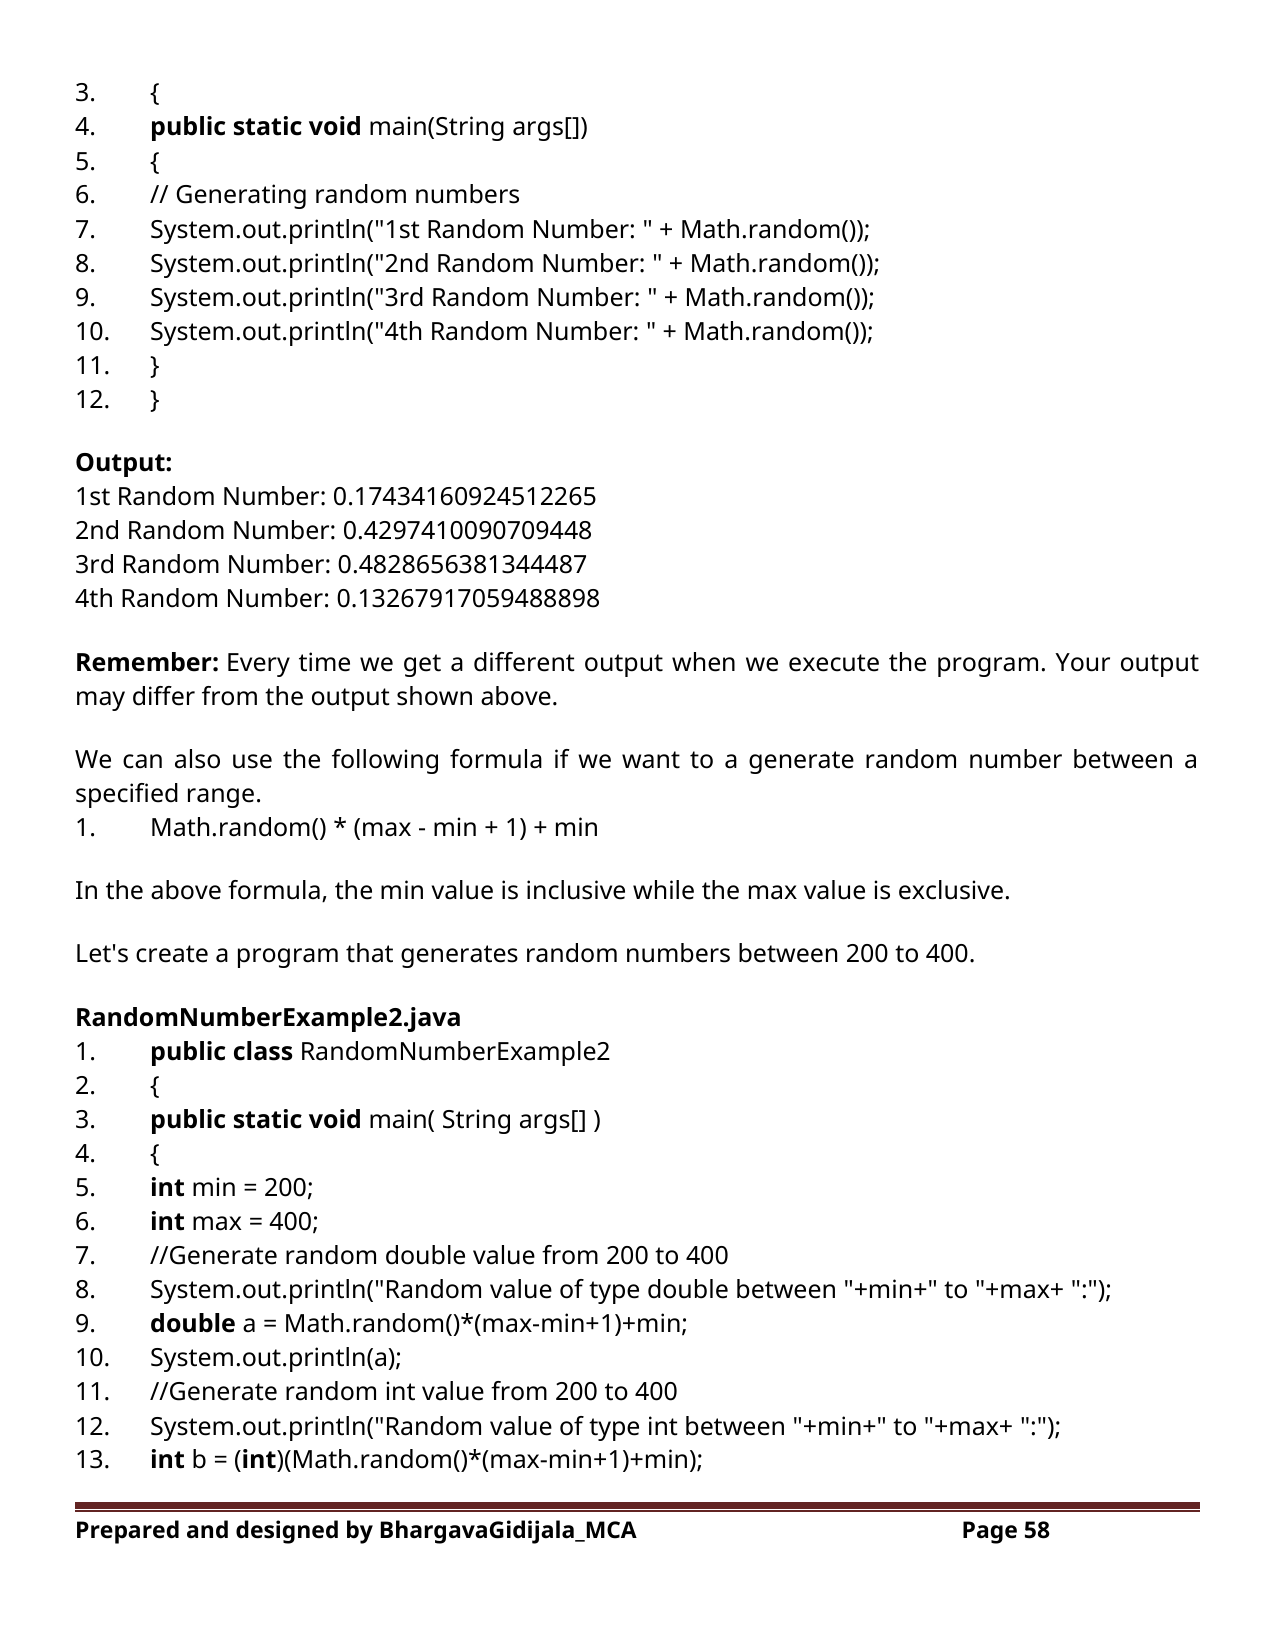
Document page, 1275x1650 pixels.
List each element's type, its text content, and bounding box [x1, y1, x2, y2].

list { [75, 75, 1200, 109]
list } [75, 382, 1200, 416]
list int max = 400; [75, 1204, 1200, 1238]
list System.out.println("2nd Random Number: " + Math.random()); [75, 245, 1200, 279]
list { [75, 1067, 1200, 1102]
list public class RandomNumberExample2 [75, 1033, 1200, 1067]
list Math.random() * (max - min + 1) + min [75, 810, 1200, 844]
list int b = (int)(Math.random()*(max-min+1)+min); [75, 1442, 1200, 1476]
text Remember: Every time we get a different output when we execute the program. Your output may differ from the output shown above. [75, 644, 1200, 712]
list int min = 200; [75, 1170, 1200, 1204]
list System.out.println("Random value of type int between "+min+" to "+max+ ":"); [75, 1408, 1200, 1442]
list // Generating random numbers [75, 177, 1200, 211]
text We can also use the following formula if we want to a generate random number between a specified range. [75, 742, 1200, 810]
list //Generate random int value from 200 to 400 [75, 1374, 1200, 1408]
list System.out.println("4th Random Number: " + Math.random()); [75, 313, 1200, 347]
list System.out.println("1st Random Number: " + Math.random()); [75, 211, 1200, 245]
text 3rd Random Number: 0.4828656381344487 [75, 547, 1200, 581]
text In the above formula, the min value is inclusive while the max value is exclusive. [75, 873, 1200, 907]
list double a = Math.random()*(max-min+1)+min; [75, 1306, 1200, 1340]
list System.out.println(a); [75, 1340, 1200, 1374]
text Let's create a program that generates random numbers between 200 to 400. [75, 936, 1200, 970]
text Output: [75, 445, 1200, 479]
list public static void main(String args[]) [75, 109, 1200, 143]
text 2nd Random Number: 0.4297410090709448 [75, 513, 1200, 547]
list System.out.println("3rd Random Number: " + Math.random()); [75, 279, 1200, 313]
list //Generate random double value from 200 to 400 [75, 1238, 1200, 1272]
list System.out.println("Random value of type double between "+min+" to "+max+ ":"); [75, 1272, 1200, 1306]
list } [75, 347, 1200, 382]
list { [75, 1136, 1200, 1170]
text 1st Random Number: 0.17434160924512265 [75, 479, 1200, 513]
list { [75, 143, 1200, 177]
text 4th Random Number: 0.13267917059488898 [75, 581, 1200, 615]
text RandomNumberExample2.java [75, 999, 1200, 1033]
list public static void main( String args[] ) [75, 1102, 1200, 1136]
